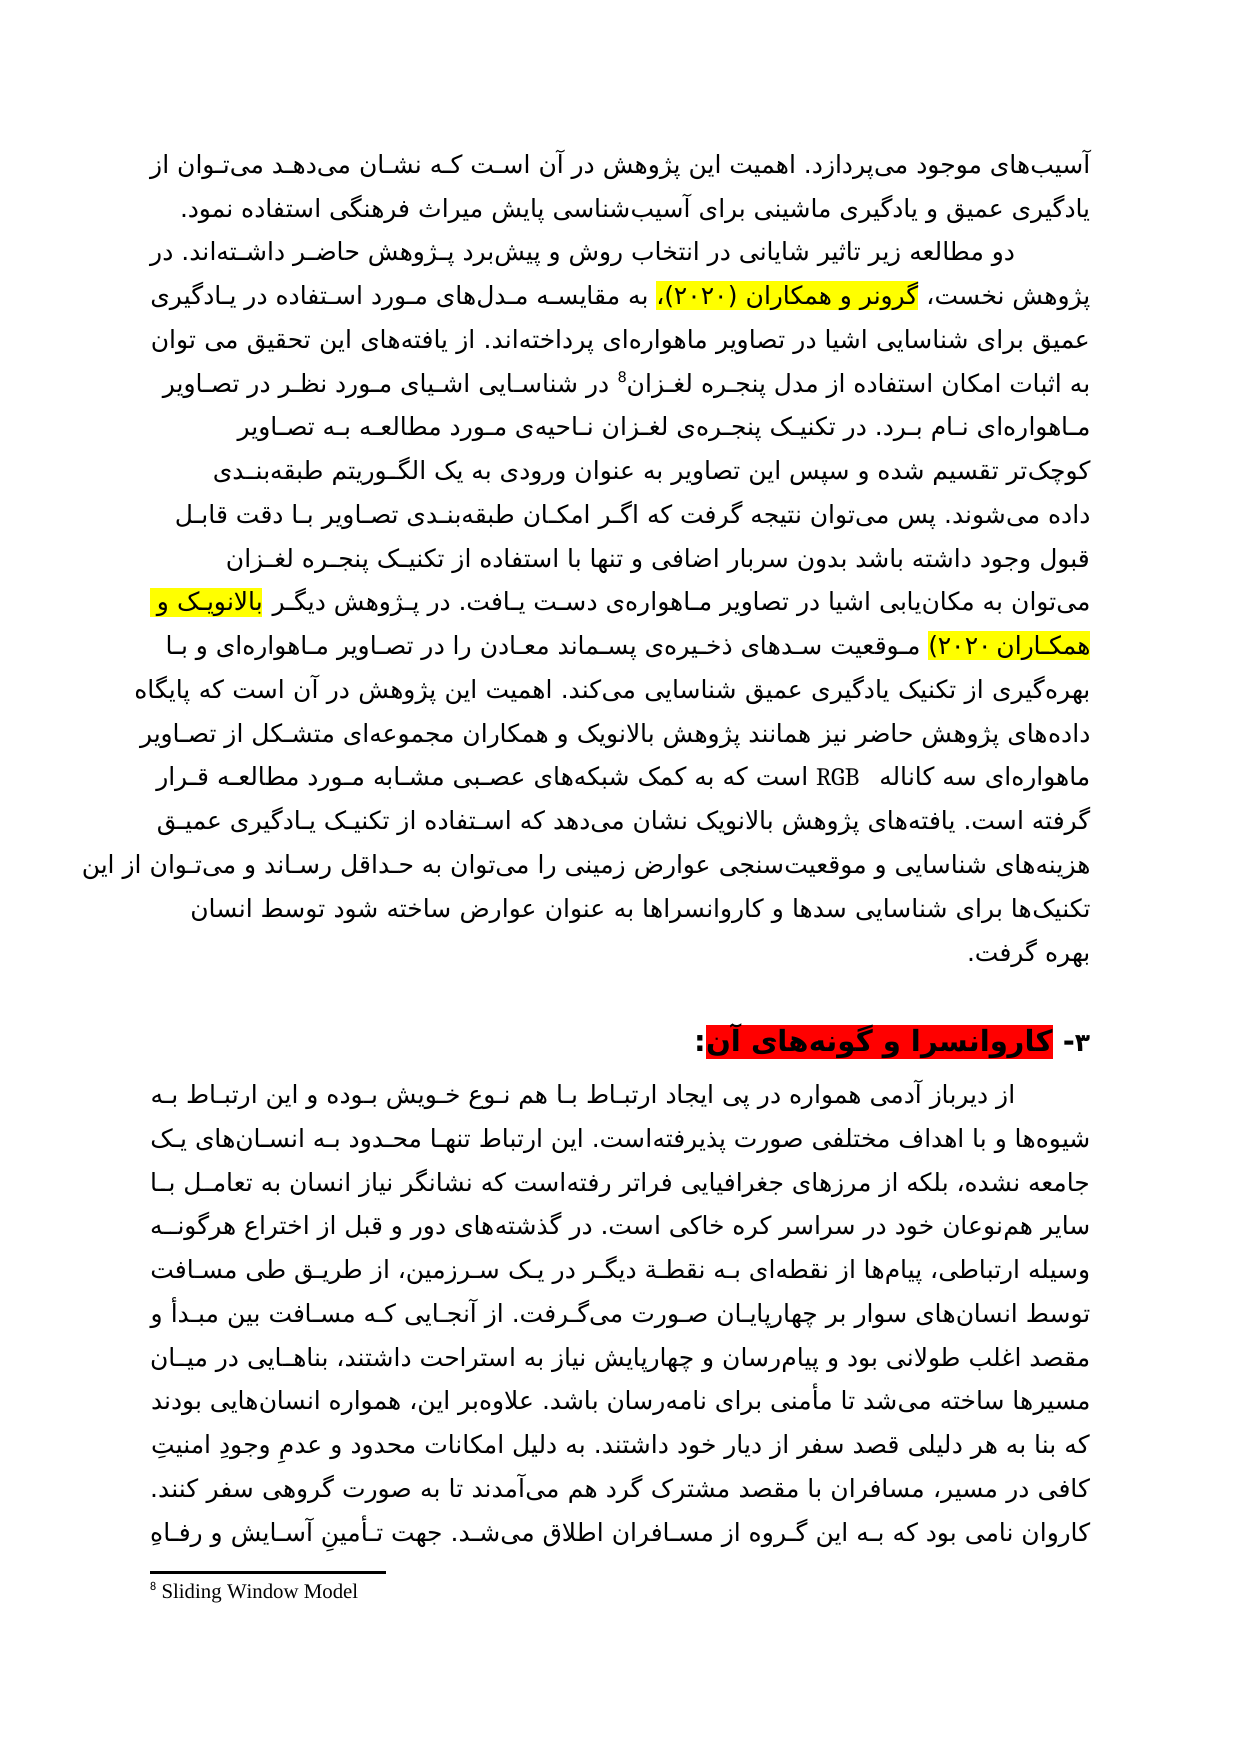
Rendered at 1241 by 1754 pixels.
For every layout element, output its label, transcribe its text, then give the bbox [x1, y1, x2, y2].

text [150, 1080, 1090, 1547]
text ۳- کاروانسرا و گونه‌های آن: [194, 1025, 706, 1059]
text دو مطالعه زیر تاثیر شایانی در انتخاب روش و پیش‌برد پژوهش حاضر داشته‌اند. در پژوهش نخست، گرونر و همکاران (۲۰۲۰)، به مقایسه مدل‌های مورد استفاده در یادگیری عمیق برای شناسایی اشیا در تصاویر ماهواره‌ای پرداخته‌اند. از یافته‌های این تحقیق می توان به اثبات امکان استفاده از مدل پنجره‌ لغزان در شناسایی اشیای مورد نظر در تصاویر ماهواره‌ای نام برد. در تکنیک پنجره‌ی لغزان ناحیه‌ی مورد مطالعه به تصاویر کوچک‌تر تقسیم شده و سپس این تصاویر به عنوان ورودی به یک الگوریتم طبقه‌بندی داده می‌شوند. پس می‌توان نتیجه گرفت که اگر امکان طبقه‌بندی تصاویر با دقت قابل قبول وجود داشته باشد بدون سربار اضافی و تنها با استفاده از تکنیک پنجره لغزان می‌توان به مکان‌یابی اشیا در تصاویر ماهواره‌ی دست یافت. در پژوهش دیگر بالانویک و همکاران (۲۰۲۰) موقعیت سد‌های ذخیره‌ی پسماند معادن را در تصاویر ماهواره‌ای و با بهره‌گیری از تکنیک یادگیری عمیق شناسایی می‌کند. اهمیت این پژوهش در آن است که پایگاه داده‌های پژوهش حاضر نیز همانند پژوهش بالانویک و همکاران مجموعه‌ای متشکل از تصاویر ماهواره‌ای سه کاناله RGB است که به کمک شبکه‌های عصبی مشابه مورد مطالعه قرار گرفته است. یافته‌های پژوهش بالانویک نشان می‌دهد که استفاده از تکنیک یادگیری عمیق هزینه‌های شناسایی و موقعیت‌سنجی عوارض زمینی را می‌توان به حداقل رساند و می‌توان از این تکنیک‌ها برای شناسایی سدها و کاروانسراها به ‌عنوان عوارض ساخته شود توسط انسان بهره‌ گرفت. [150, 237, 1090, 967]
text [150, 150, 1090, 223]
